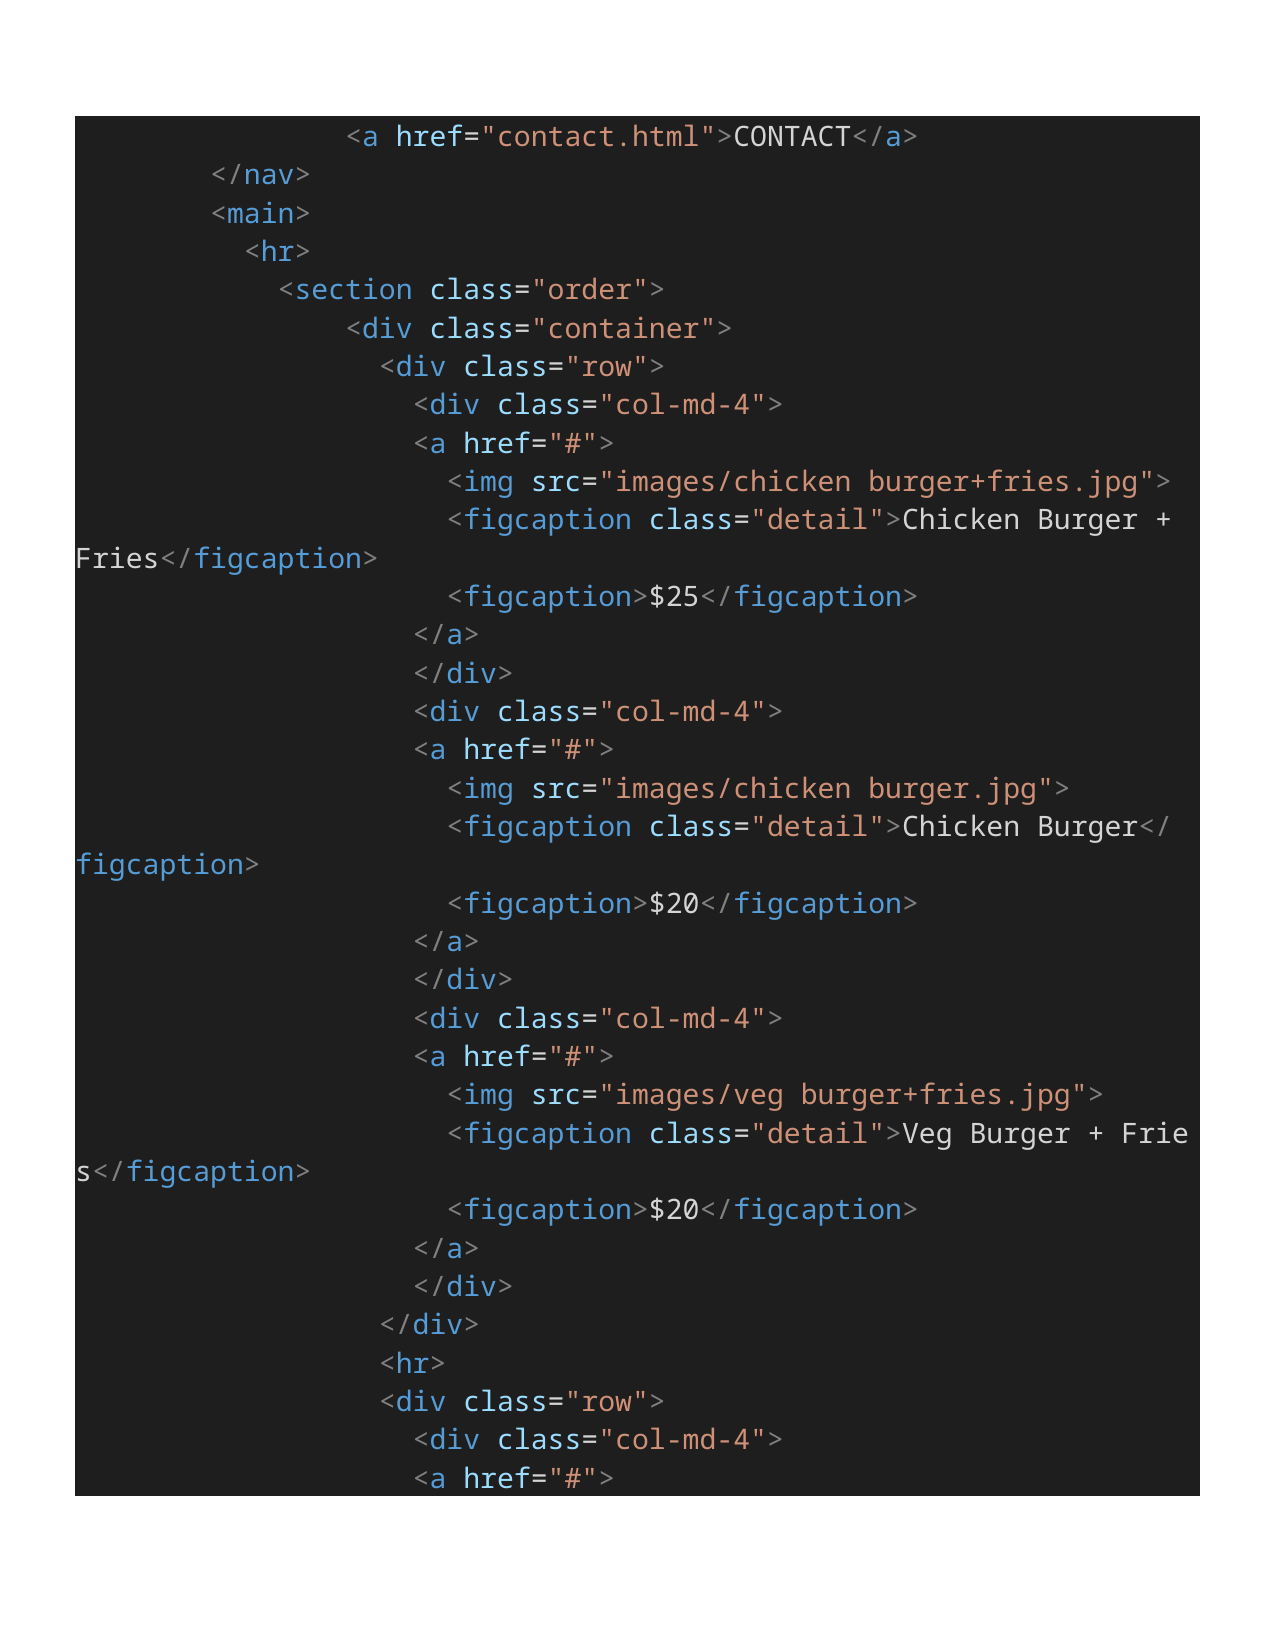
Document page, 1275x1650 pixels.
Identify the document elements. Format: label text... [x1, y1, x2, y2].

text <img src="images/veg burger+fries.jpg"> [75, 1074, 1200, 1113]
text <a href="#"> [75, 1458, 1200, 1496]
text <figcaption>$20</figcaption> [75, 1189, 1200, 1228]
text <figcaption class="detail">Chicken Burger</figcaption> [75, 806, 1200, 883]
text <img src="images/chicken burger.jpg"> [75, 768, 1200, 806]
text </a> [75, 614, 1200, 653]
text </a> [75, 1228, 1200, 1266]
text </a> [75, 921, 1200, 959]
text <figcaption>$20</figcaption> [75, 883, 1200, 921]
text </div> [75, 959, 1200, 998]
text <figcaption class="detail">Chicken Burger + Fries</figcaption> [75, 499, 1200, 576]
text <section class="order"> [75, 269, 1200, 308]
text </div> [75, 1266, 1200, 1304]
text <hr> [75, 1343, 1200, 1381]
text <a href="#"> [75, 729, 1200, 768]
text <div class="col-md-4"> [75, 384, 1200, 423]
text <img src="images/chicken burger+fries.jpg"> [75, 461, 1200, 499]
text <a href="contact.html">CONTACT</a> [75, 116, 1200, 154]
text <a href="#"> [75, 1036, 1200, 1074]
text <div class="row"> [75, 346, 1200, 384]
text <a href="#"> [75, 423, 1200, 461]
text </div> [75, 1304, 1200, 1343]
text <figcaption class="detail">Veg Burger + Fries</figcaption> [75, 1113, 1200, 1189]
text <div class="col-md-4"> [75, 691, 1200, 729]
text <hr> [75, 231, 1200, 269]
text <figcaption>$25</figcaption> [75, 576, 1200, 614]
text </nav> [75, 154, 1200, 193]
text <div class="col-md-4"> [75, 998, 1200, 1036]
text </div> [75, 653, 1200, 691]
text <main> [75, 193, 1200, 231]
text <div class="container"> [75, 308, 1200, 346]
text <div class="col-md-4"> [75, 1419, 1200, 1458]
text <div class="row"> [75, 1381, 1200, 1419]
